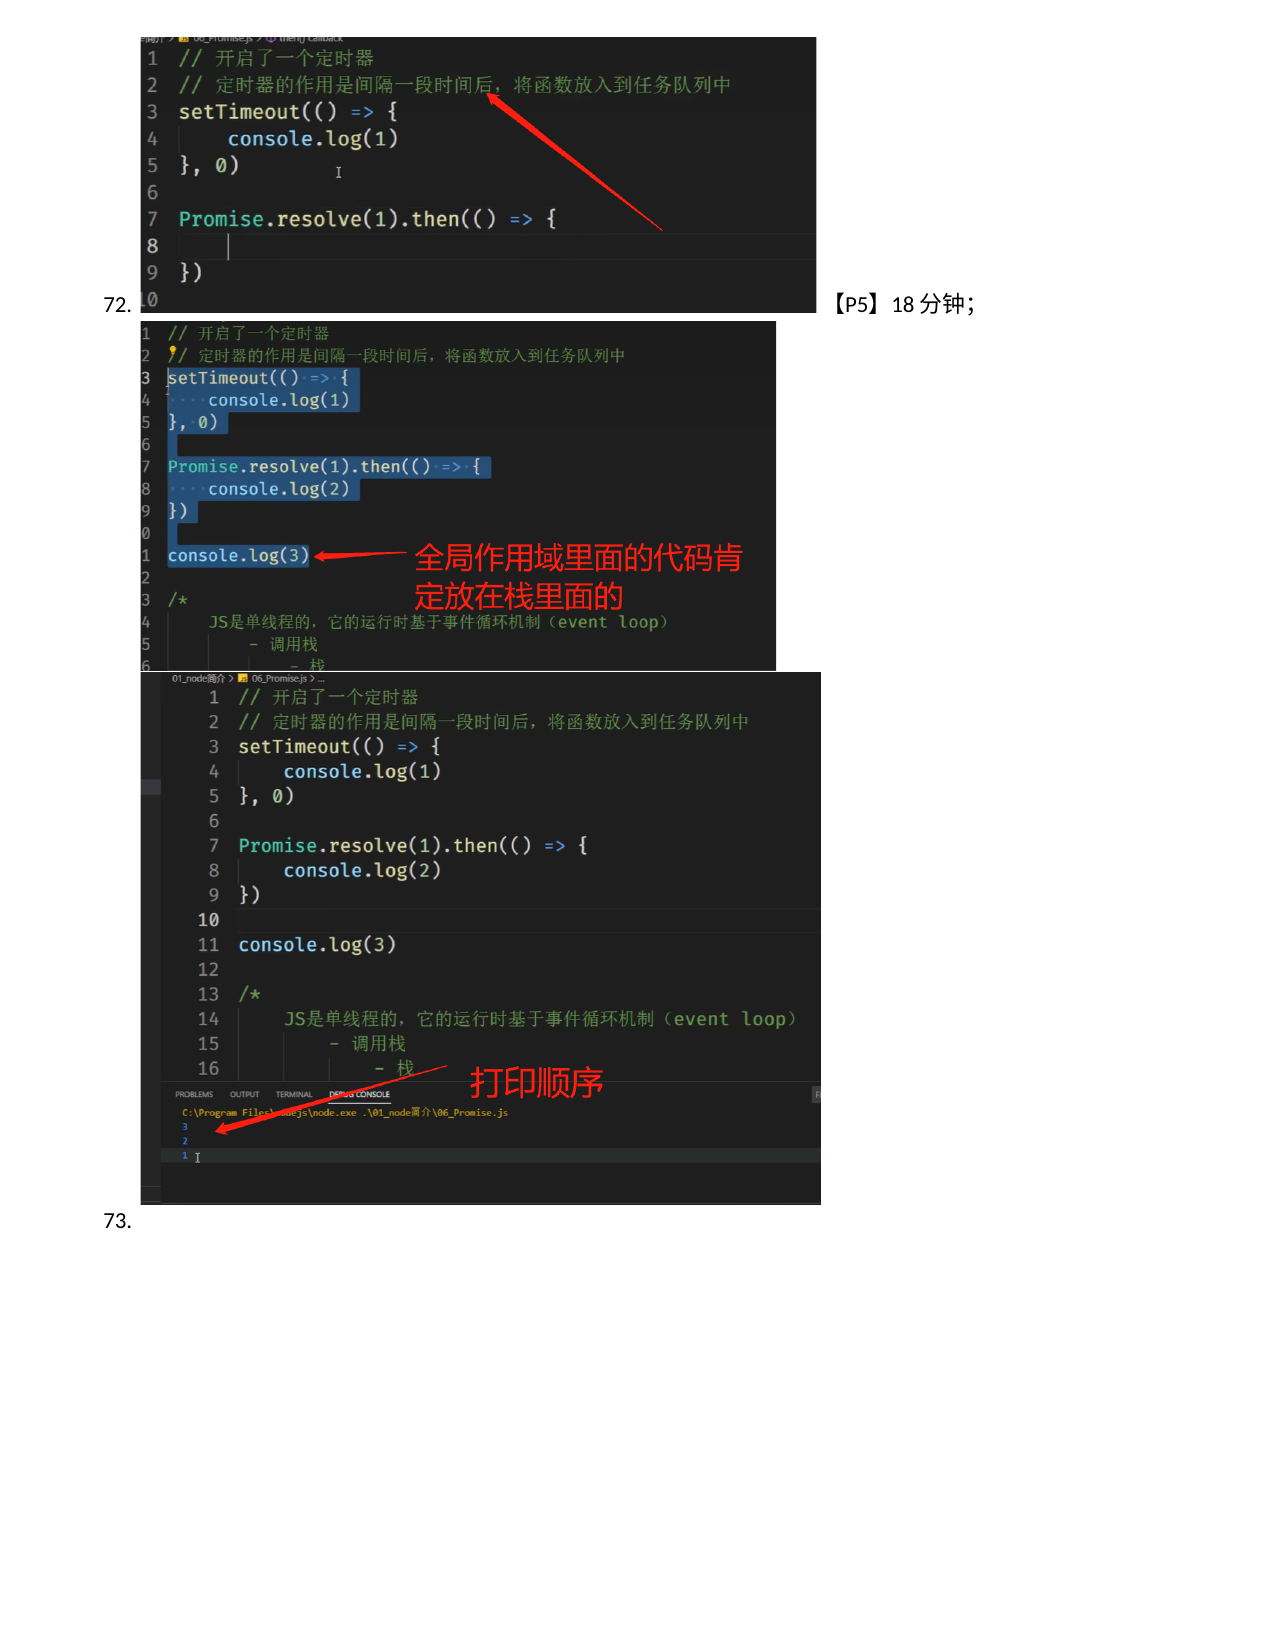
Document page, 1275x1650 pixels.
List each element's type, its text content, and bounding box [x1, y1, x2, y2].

picture [140, 321, 777, 671]
picture [140, 672, 821, 1205]
picture [140, 37, 817, 313]
